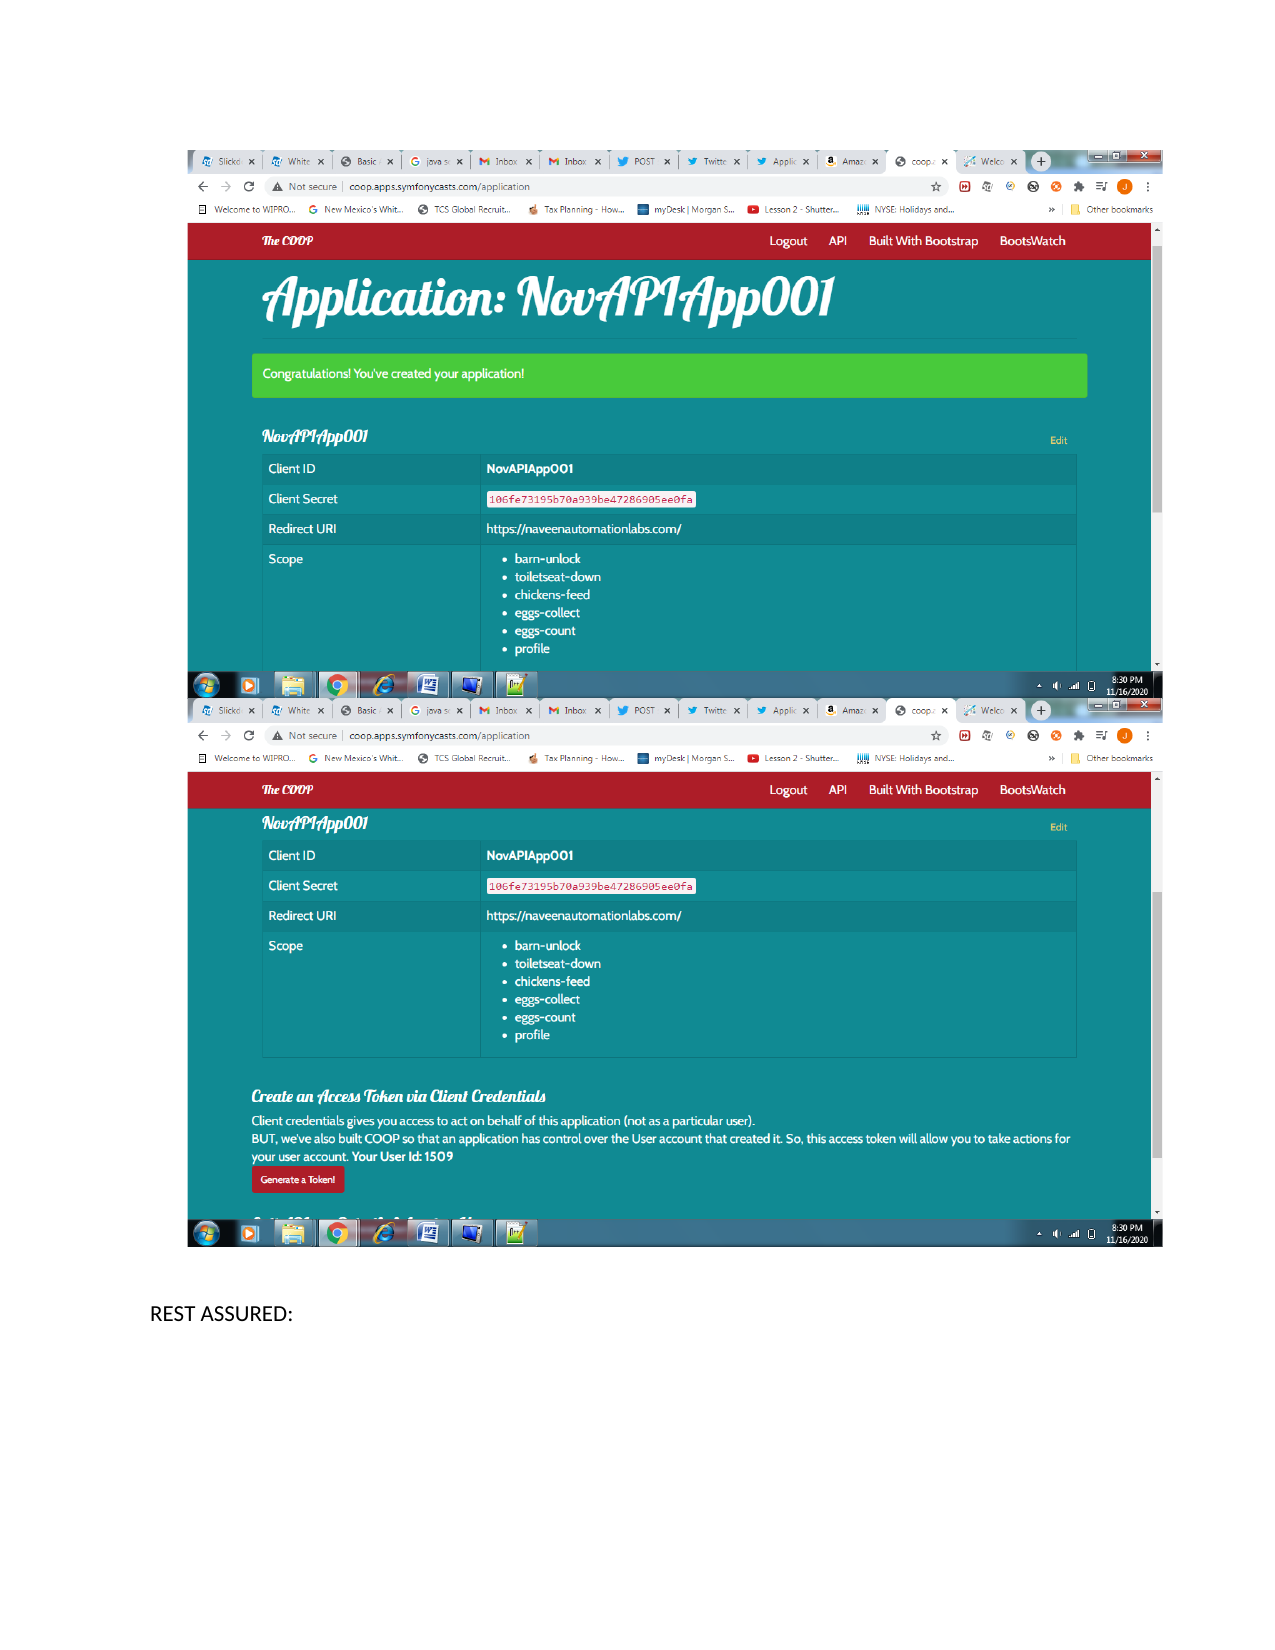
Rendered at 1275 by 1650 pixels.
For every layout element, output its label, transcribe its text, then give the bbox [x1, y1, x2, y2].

text REST ASSURED: [150, 1299, 1125, 1327]
picture [187, 150, 1163, 1247]
